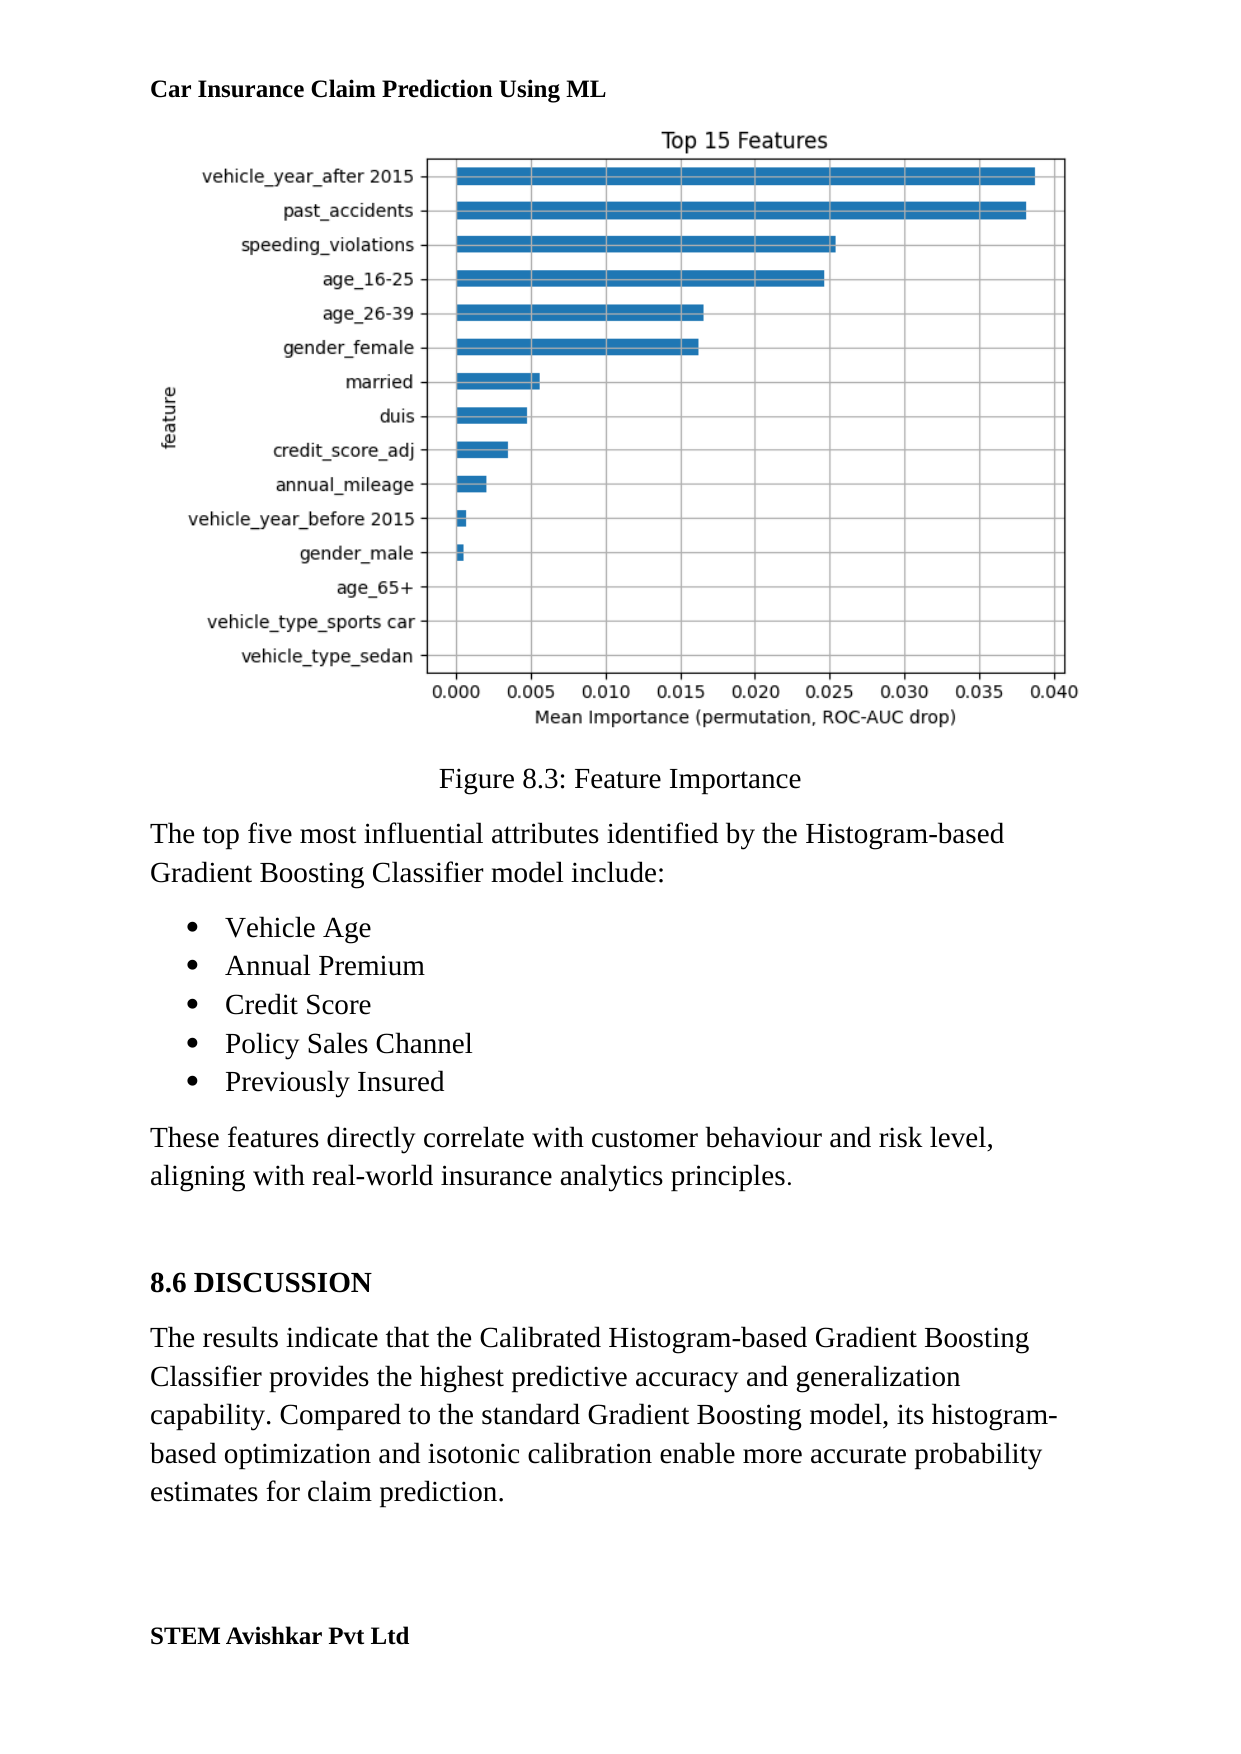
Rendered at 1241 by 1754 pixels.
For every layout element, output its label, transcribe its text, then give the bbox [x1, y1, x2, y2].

list Previously Insured [187, 1064, 1090, 1098]
list Policy Sales Channel [187, 1026, 1090, 1059]
list Vehicle Age [187, 910, 1090, 943]
text The top five most influential attributes identified by the Histogram-based Gradient Boosting Classifier model include: [150, 816, 1090, 888]
list Annual Premium [187, 948, 1090, 982]
text Figure 8.3: Feature Importance [150, 761, 1090, 794]
text The results indicate that the Calibrated Histogram-based Gradient Boosting Classifier provides the highest predictive accuracy and generalization capability. Compared to the standard Gradient Boosting model, its histogram-based optimization and isotonic calibration enable more accurate probability estimates for claim prediction. [150, 1320, 1090, 1508]
text 8.6 DISCUSSION [150, 1265, 1090, 1299]
text These features directly correlate with customer behaviour and risk level, aligning with real-world insurance analytics principles. [150, 1120, 1090, 1192]
list Credit Score [187, 987, 1090, 1021]
picture [150, 118, 1091, 740]
